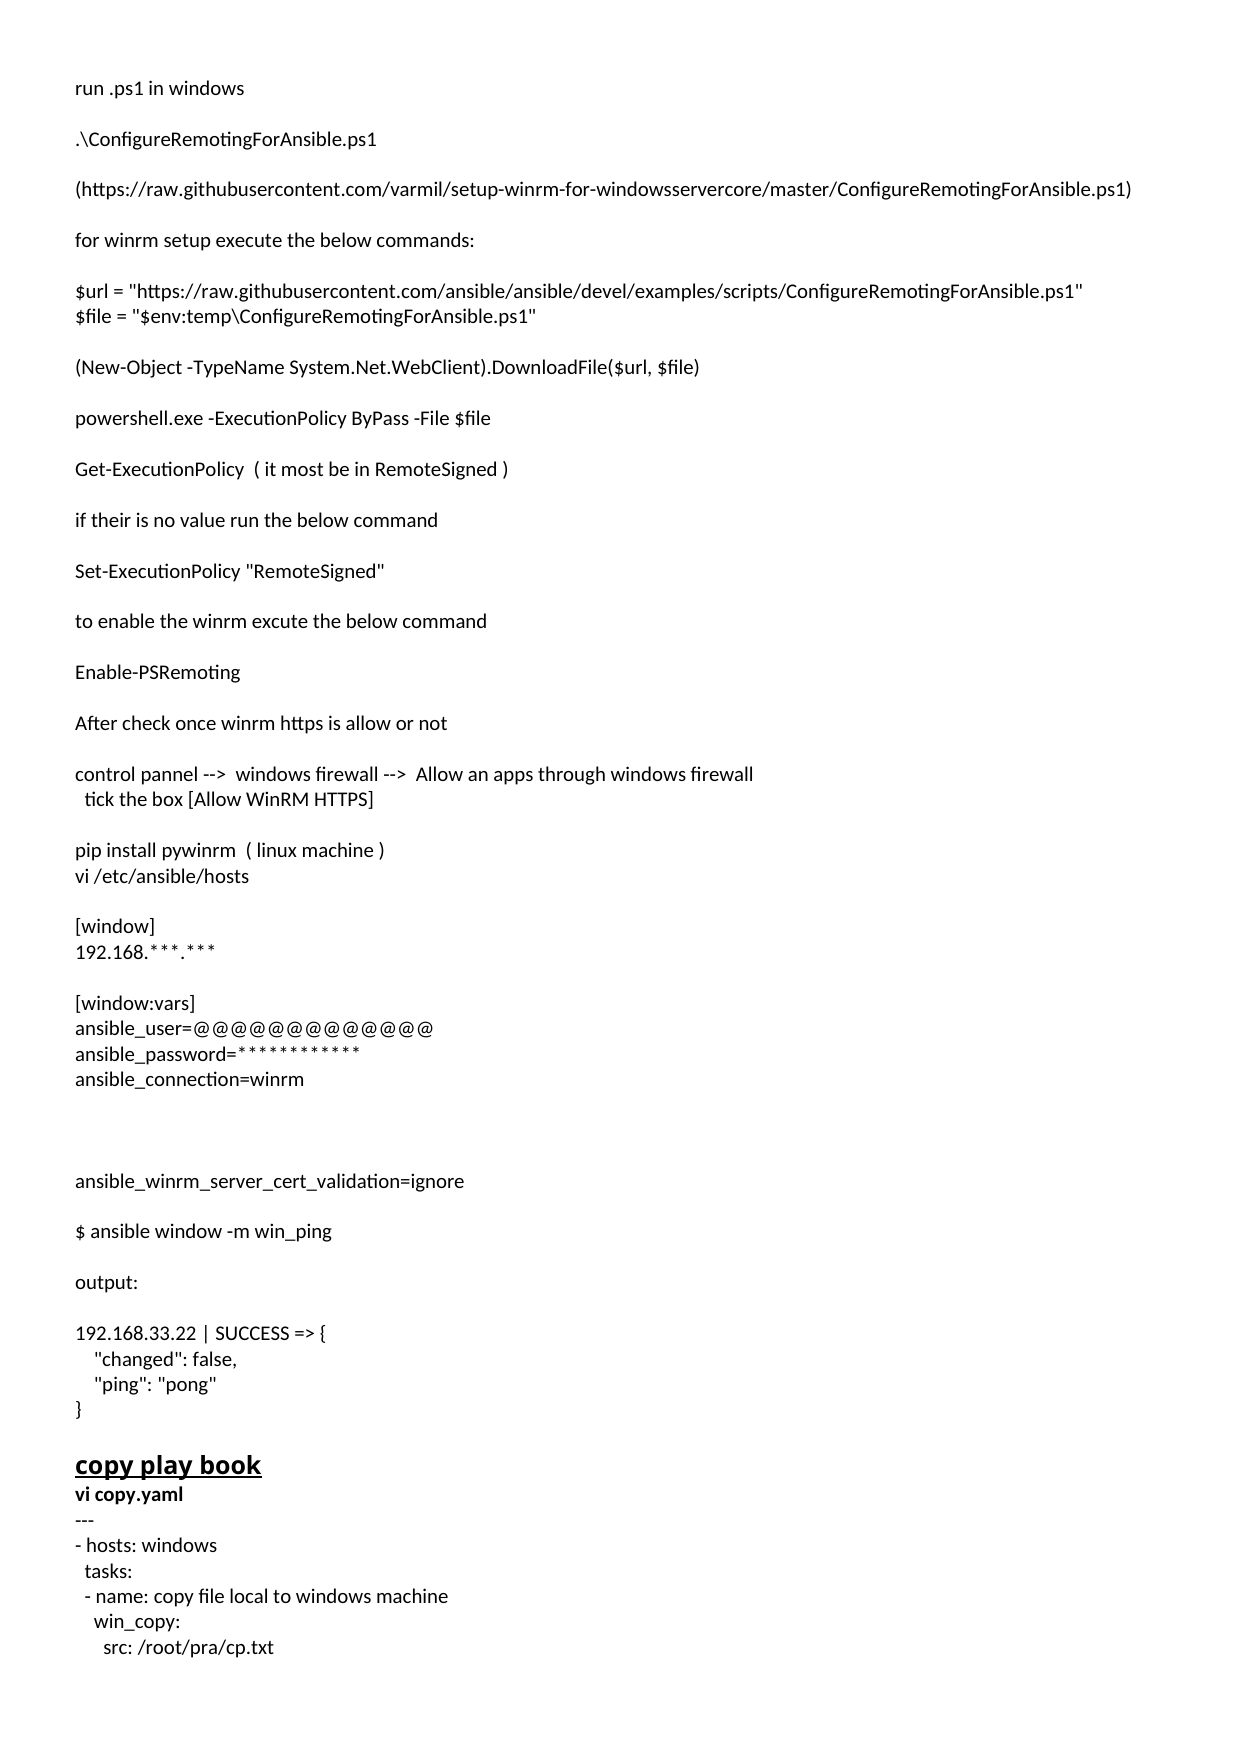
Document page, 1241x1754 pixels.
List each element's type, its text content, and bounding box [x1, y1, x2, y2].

text output: [75, 1269, 1165, 1295]
text (New-Object -TypeName System.Net.WebClient).DownloadFile($url, $file) [75, 354, 1165, 380]
text Set-ExecutionPolicy "RemoteSigned" [75, 558, 1165, 583]
text $file = "$env:temp\ConfigureRemotingForAnsible.ps1" [75, 304, 1165, 329]
text powershell.exe -ExecutionPolicy ByPass -File $file [75, 405, 1165, 431]
text copy play book [75, 1447, 1165, 1482]
text 192.168.33.22 | SUCCESS => { [75, 1320, 1165, 1346]
text control pannel --> windows firewall --> Allow an apps through windows firewall [75, 761, 1165, 787]
text [window:vars] [75, 990, 1165, 1015]
text src: /root/pra/cp.txt [75, 1634, 1165, 1659]
text (https://raw.githubusercontent.com/varmil/setup-winrm-for-windowsservercore/master/ConfigureRemotingForAnsible.ps1) [75, 177, 1165, 202]
text Get-ExecutionPolicy ( it most be in RemoteSigned ) [75, 456, 1165, 482]
text to enable the winrm excute the below command [75, 609, 1165, 634]
text "changed": false, [75, 1346, 1165, 1371]
text tick the box [Allow WinRM HTTPS] [75, 787, 1165, 812]
text ansible_winrm_server_cert_validation=ignore [75, 1168, 1165, 1193]
text vi copy.yaml [75, 1482, 1165, 1507]
text ansible_user=@@@@@@@@@@@@@ [75, 1015, 1165, 1041]
text - hosts: windows [75, 1532, 1165, 1558]
text $ ansible window -m win_ping [75, 1219, 1165, 1244]
text After check once winrm https is allow or not [75, 710, 1165, 736]
text run .ps1 in windows [75, 75, 1165, 100]
text "ping": "pong" [75, 1371, 1165, 1397]
text ansible_password=************ [75, 1041, 1165, 1066]
text vi /etc/ansible/hosts [75, 863, 1165, 888]
text --- [75, 1507, 1165, 1532]
text for winrm setup execute the below commands: [75, 227, 1165, 253]
text .\ConfigureRemotingForAnsible.ps1 [75, 126, 1165, 151]
text Enable-PSRemoting [75, 659, 1165, 685]
text 192.168.***.*** [75, 939, 1165, 964]
text $url = "https://raw.githubusercontent.com/ansible/ansible/devel/examples/scripts/ConfigureRemotingForAnsible.ps1" [75, 278, 1165, 304]
text [window] [75, 914, 1165, 939]
text } [75, 1397, 1165, 1422]
text ansible_connection=winrm [75, 1066, 1165, 1092]
text win_copy: [75, 1609, 1165, 1634]
text pip install pywinrm ( linux machine ) [75, 837, 1165, 863]
text if their is no value run the below command [75, 507, 1165, 532]
text - name: copy file local to windows machine [75, 1583, 1165, 1609]
text tasks: [75, 1558, 1165, 1583]
